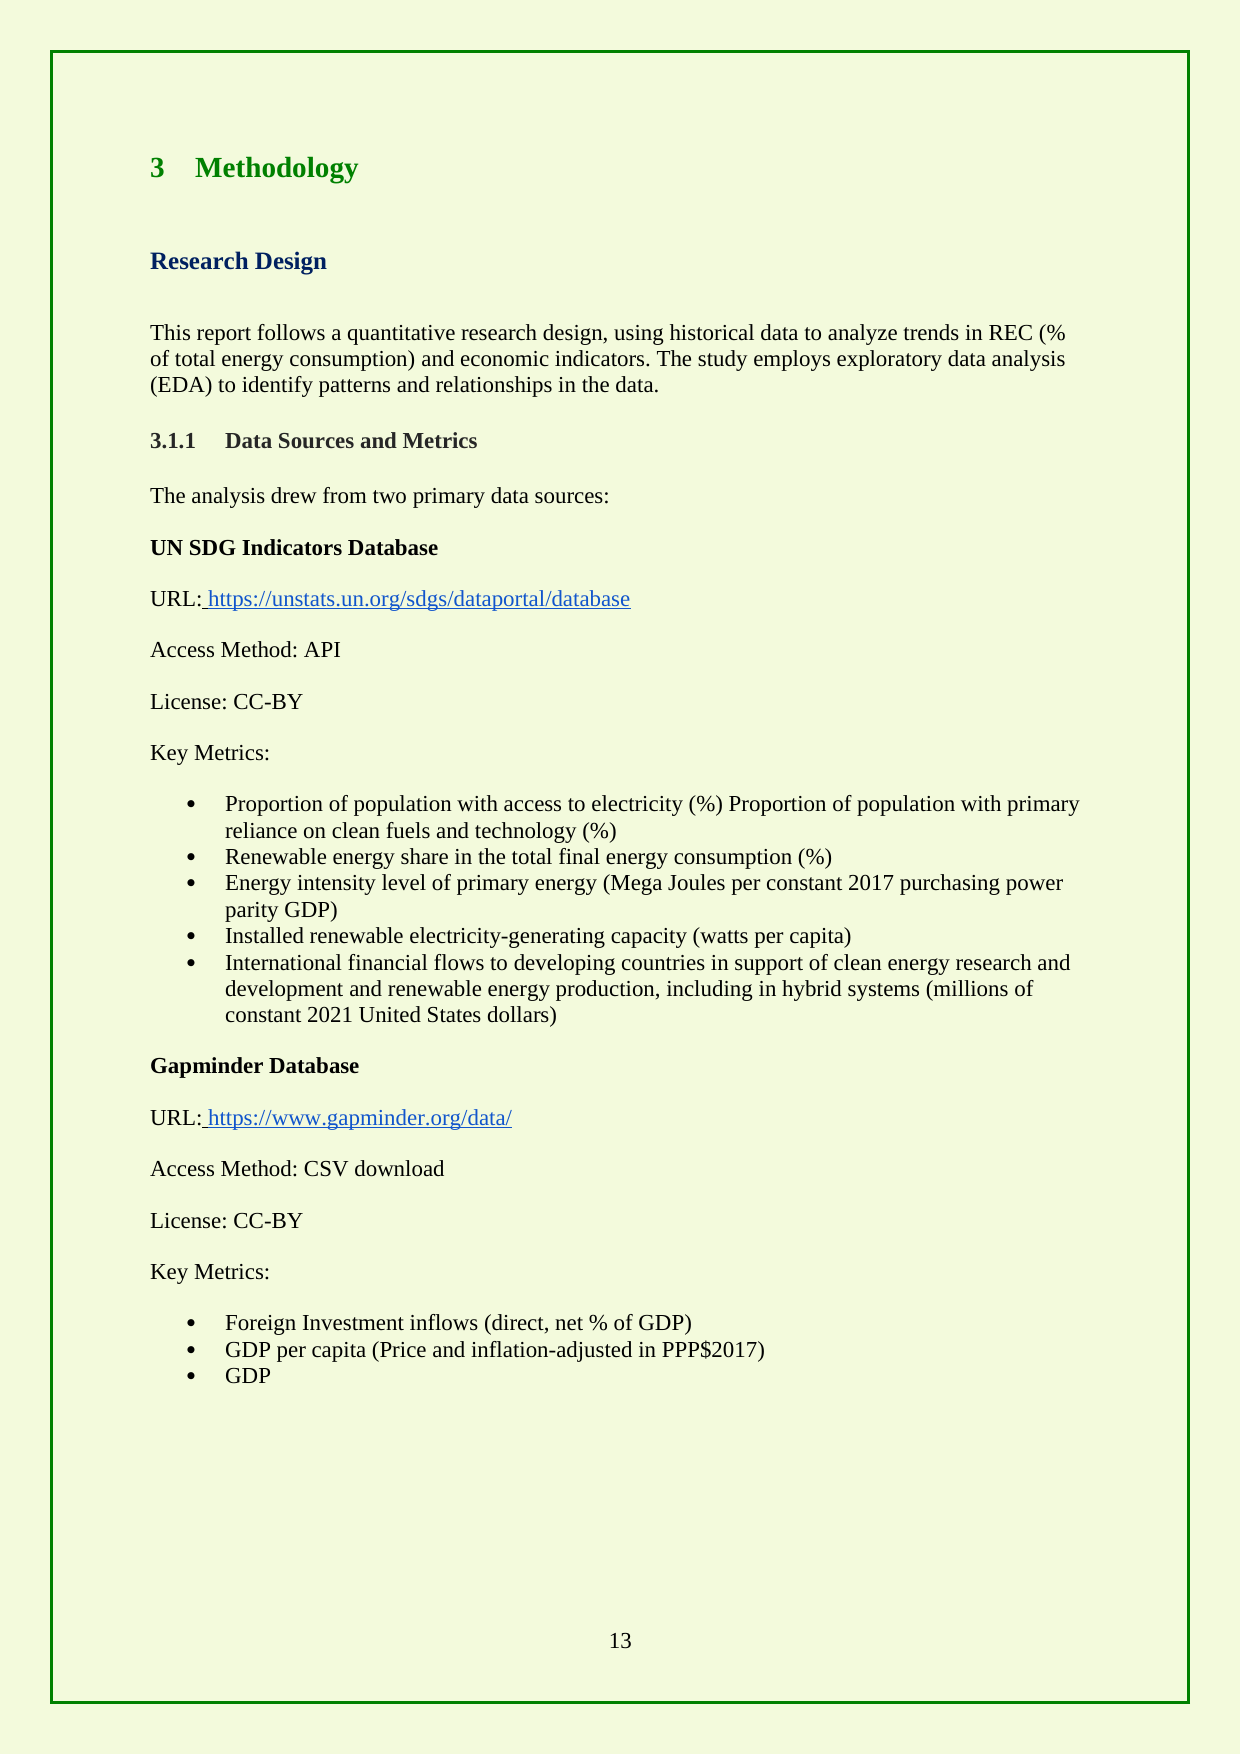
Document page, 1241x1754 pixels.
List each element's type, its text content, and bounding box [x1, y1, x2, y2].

text The analysis drew from two primary data sources: [150, 482, 1090, 509]
text License: CC-BY [150, 1207, 1090, 1233]
text License: CC-BY [150, 688, 1090, 714]
list Proportion of population with access to electricity (%) Proportion of population with primary reliance on clean fuels and technology (%) [187, 790, 1090, 843]
list GDP per capita (Price and inflation-adjusted in PPP$2017) [187, 1336, 1090, 1362]
list GDP [187, 1362, 1090, 1388]
subtitle Methodology [150, 150, 1090, 183]
text URL: https://unstats.un.org/sdgs/dataportal/database [150, 585, 1090, 611]
text URL: https://www.gapminder.org/data/ [150, 1104, 1090, 1130]
text Key Metrics: [150, 1258, 1090, 1284]
text This report follows a quantitative research design, using historical data to analyze trends in REC (% of total energy consumption) and economic indicators. The study employs exploratory data analysis (EDA) to identify patterns and relationships in the data. [150, 318, 1090, 398]
list Foreign Investment inflows (direct, net % of GDP) [187, 1309, 1090, 1336]
text UN SDG Indicators Database [150, 534, 1090, 560]
list Installed renewable electricity-generating capacity (watts per capita) [187, 922, 1090, 948]
subtitle Research Design [150, 246, 1090, 275]
list International financial flows to developing countries in support of clean energy research and development and renewable energy production, including in hybrid systems (millions of constant 2021 United States dollars) [187, 948, 1090, 1028]
list Renewable energy share in the total final energy consumption (%) [187, 843, 1090, 869]
list Energy intensity level of primary energy (Mega Joules per constant 2017 purchasing power parity GDP) [187, 869, 1090, 922]
subtitle Data Sources and Metrics [150, 427, 1090, 453]
text Access Method: CSV download [150, 1155, 1090, 1182]
text Key Metrics: [150, 739, 1090, 765]
text Gapminder Database [150, 1053, 1090, 1079]
text Access Method: API [150, 636, 1090, 663]
